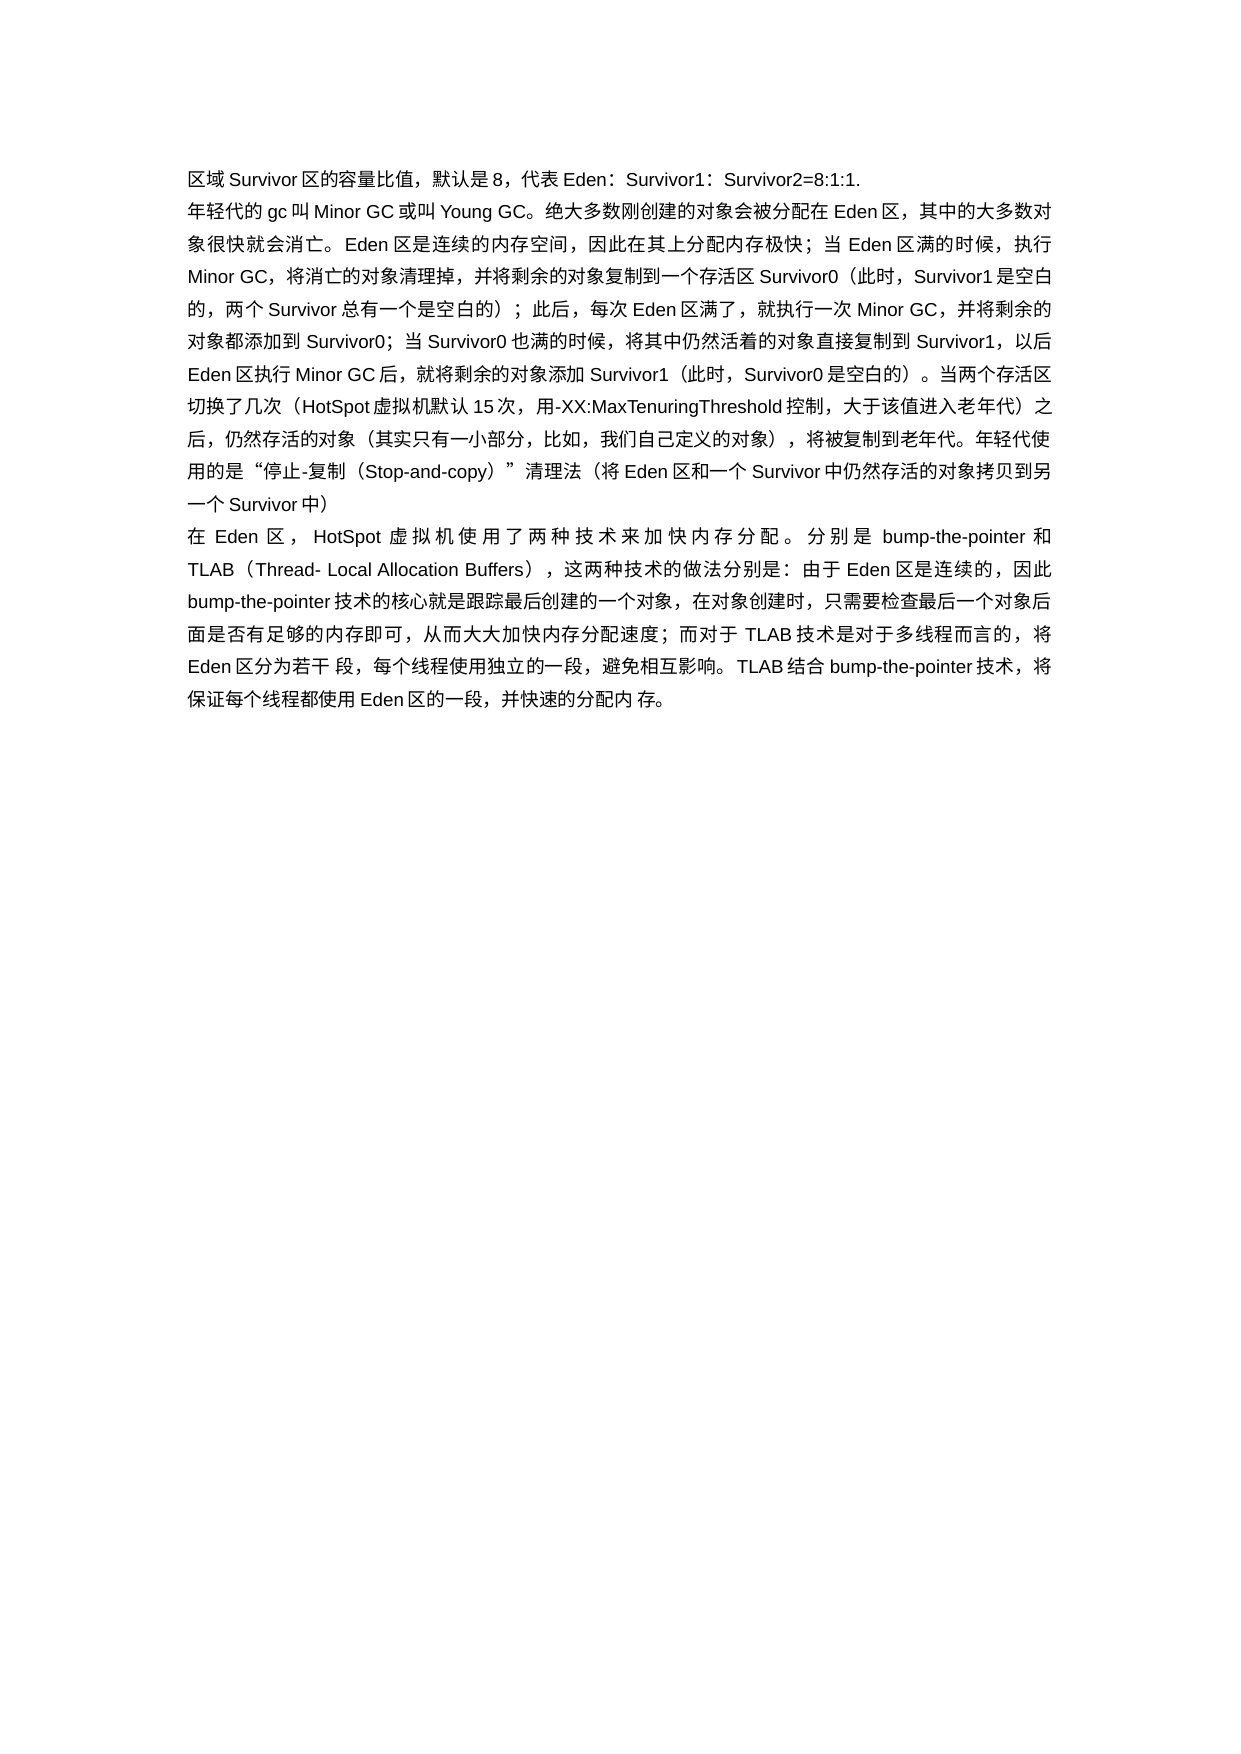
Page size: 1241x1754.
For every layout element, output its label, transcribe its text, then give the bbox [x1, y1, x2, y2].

text 年轻代的gc叫Minor GC或叫Young GC。绝大多数刚创建的对象会被分配在Eden区，其中的大多数对象很快就会消亡。Eden区是连续的内存空间，因此在其上分配内存极快；当Eden区满的时候，执行Minor GC，将消亡的对象清理掉，并将剩余的对象复制到一个存活区Survivor0（此时，Survivor1是空白的，两个Survivor总有一个是空白的）；此后，每次Eden区满了，就执行一次Minor GC，并将剩余的对象都添加到Survivor0；当Survivor0也满的时候，将其中仍然活着的对象直接复制到Survivor1，以后Eden区执行Minor GC后，就将剩余的对象添加Survivor1（此时，Survivor0是空白的）。当两个存活区切换了几次（HotSpot虚拟机默认15次，用-XX:MaxTenuringThreshold控制，大于该值进入老年代）之后，仍然存活的对象（其实只有一小部分，比如，我们自己定义的对象），将被复制到老年代。年轻代使用的是“停止-复制（Stop-and-copy）”清理法（将Eden区和一个Survivor中仍然存活的对象拷贝到另一个Survivor中） [187, 194, 1053, 519]
text 在Eden区，HotSpot虚拟机使用了两种技术来加快内存分配。分别是bump-the-pointer和TLAB（Thread- Local Allocation Buffers），这两种技术的做法分别是：由于Eden区是连续的，因此bump-the-pointer技术的核心就是跟踪最后创建的一个对象，在对象创建时，只需要检查最后一个对象后面是否有足够的内存即可，从而大大加快内存分配速度；而对于TLAB技术是对于多线程而言的，将Eden区分为若干 段，每个线程使用独立的一段，避免相互影响。TLAB结合bump-the-pointer技术，将保证每个线程都使用Eden区的一段，并快速的分配内 存。 [187, 519, 1053, 563]
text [187, 162, 1053, 194]
text 在Eden区，HotSpot虚拟机使用了两种技术来加快内存分配。分别是bump-the-pointer和TLAB（Thread- Local Allocation Buffers），这两种技术的做法分别是：由于Eden区是连续的，因此bump-the-pointer技术的核心就是跟踪最后创建的一个对象，在对象创建时，只需要检查最后一个对象后面是否有足够的内存即可，从而大大加快内存分配速度；而对于TLAB技术是对于多线程而言的，将Eden区分为若干 段，每个线程使用独立的一段，避免相互影响。TLAB结合bump-the-pointer技术，将保证每个线程都使用Eden区的一段，并快速的分配内 存。 [187, 565, 1053, 714]
